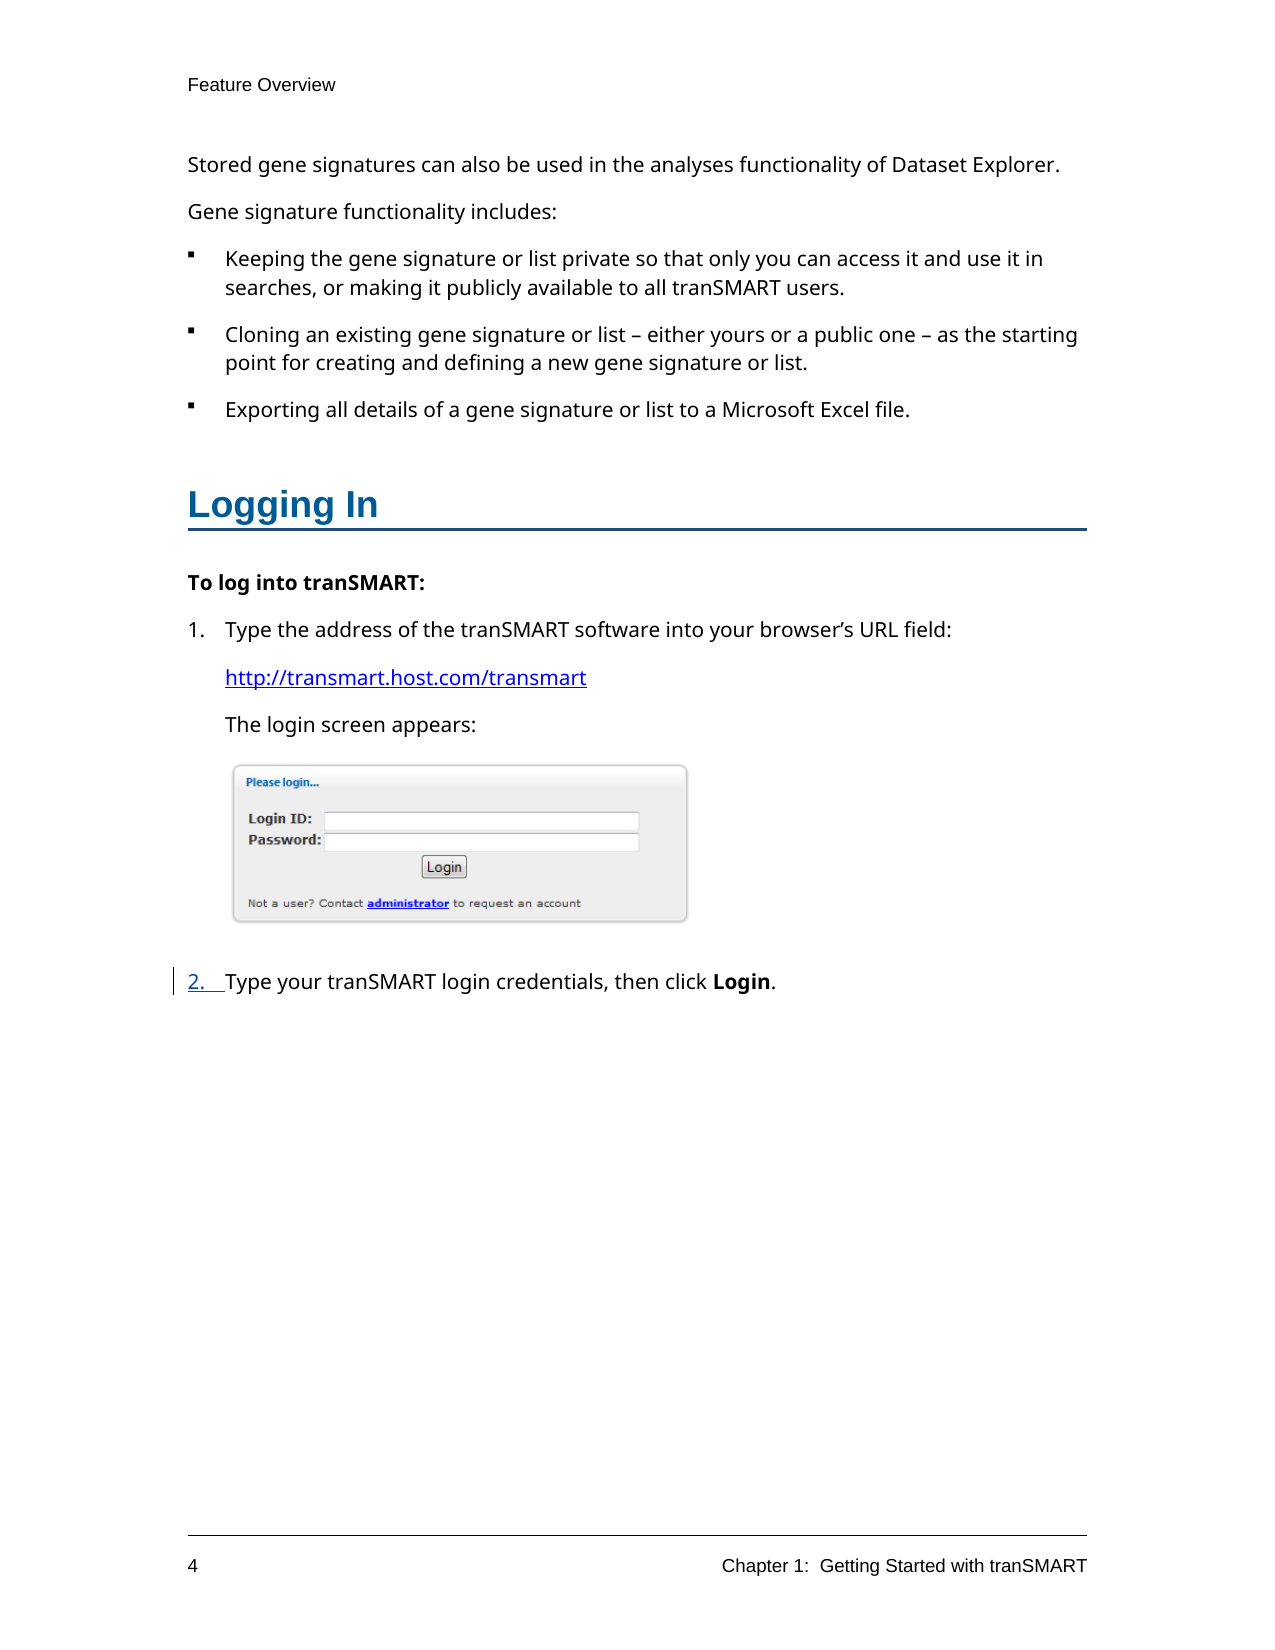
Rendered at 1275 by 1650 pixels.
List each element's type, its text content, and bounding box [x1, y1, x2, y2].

picture [225, 757, 690, 927]
list Type your tranSMART login credentials, then click Login. [187, 967, 1087, 995]
text http://transmart.host.com/transmart [225, 663, 1087, 691]
list Gene signature functionality includes: [187, 197, 1087, 226]
list Cloning an existing gene signature or list – either yours or a public one – as the starting point for creating and defining a new gene signature or list. [187, 320, 1087, 377]
list Type the address of the tranSMART software into your browser’s URL field: [187, 615, 1087, 644]
text The login screen appears: [225, 710, 1087, 738]
subtitle Logging In [187, 482, 1087, 531]
text Stored gene signatures can also be used in the analyses functionality of Dataset Explorer. [187, 150, 1087, 178]
list Keeping the gene signature or list private so that only you can access it and use it in searches, or making it publicly available to all tranSMART users. [187, 244, 1087, 301]
list Exporting all details of a gene signature or list to a Microsoft Excel file. [187, 396, 1087, 424]
list To log into tranSMART: [187, 568, 1087, 597]
